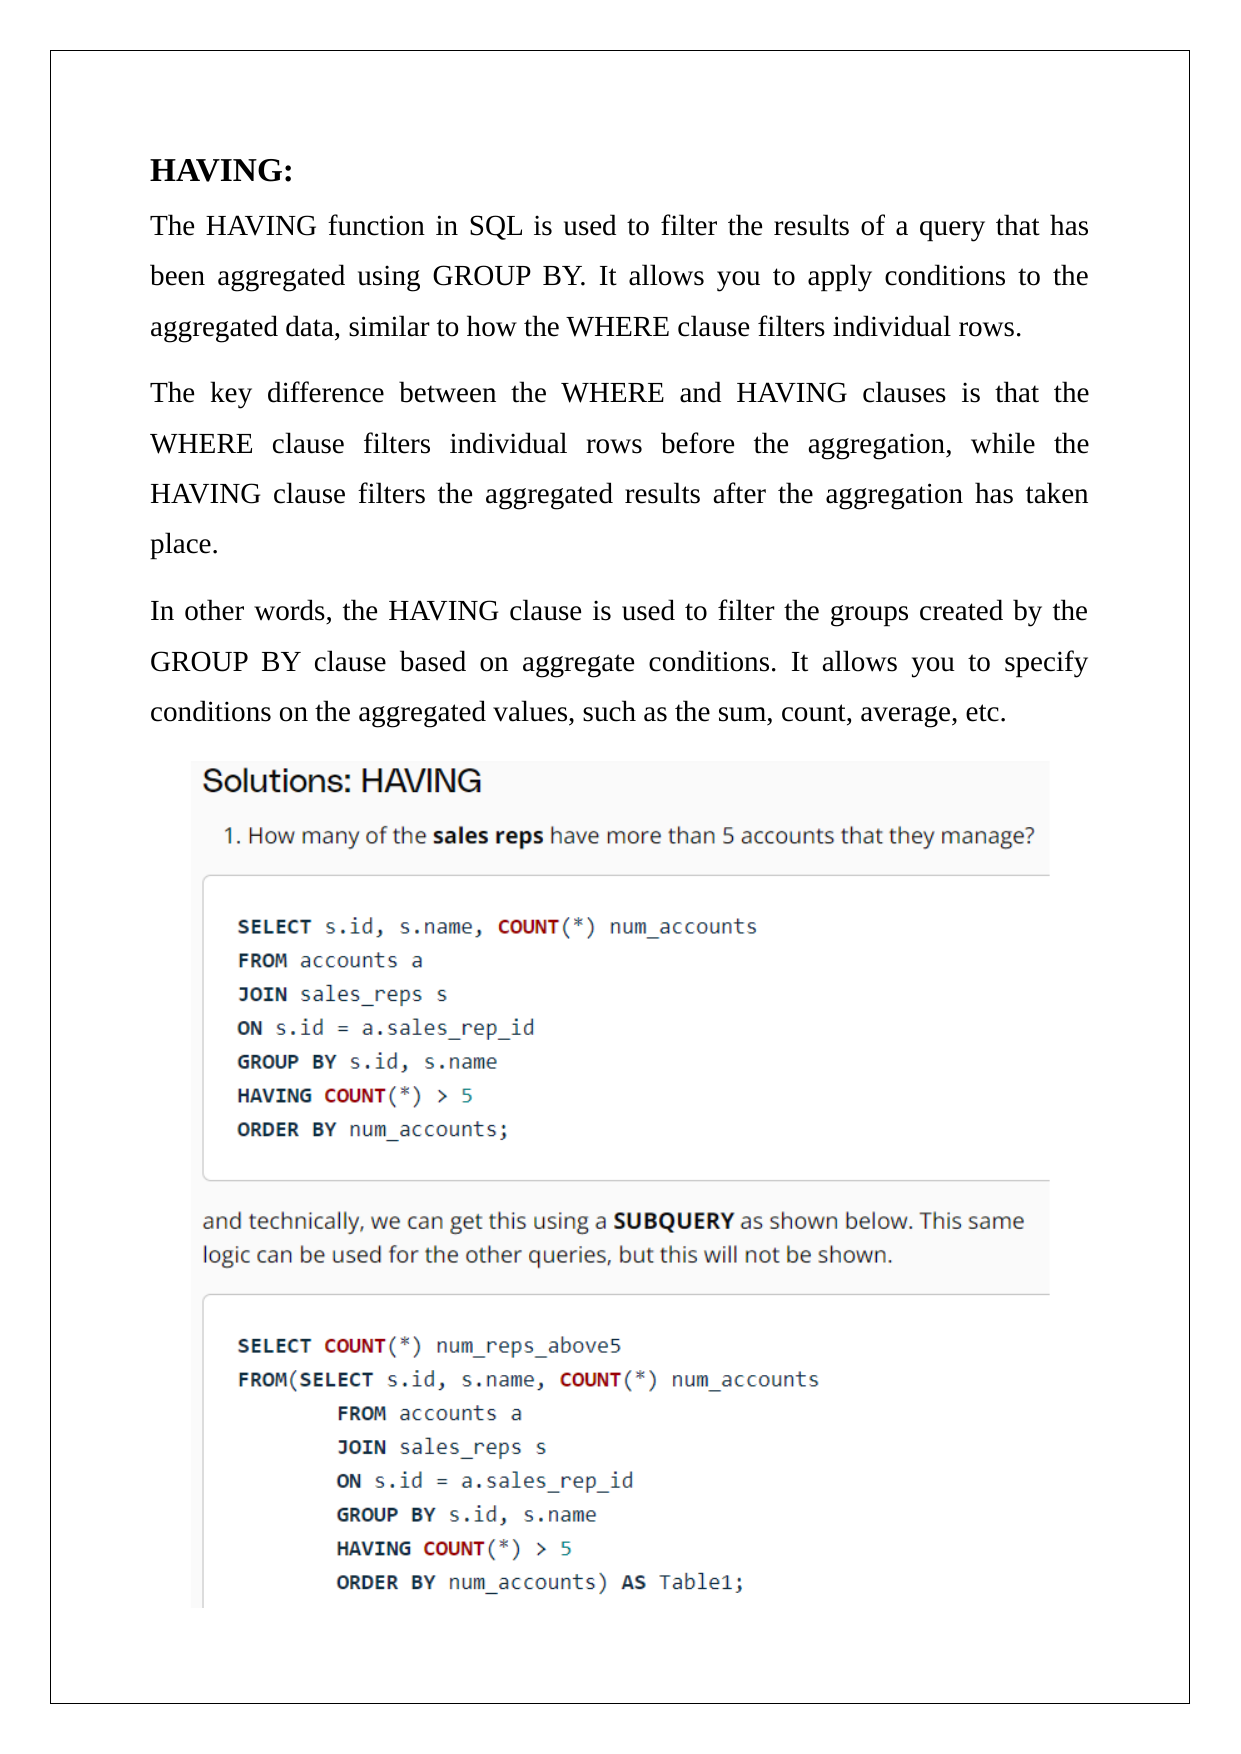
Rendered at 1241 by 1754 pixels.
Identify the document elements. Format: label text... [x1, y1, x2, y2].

text In other words, the HAVING clause is used to filter the groups created by the GROUP BY clause based on aggregate conditions. It allows you to specify conditions on the aggregated values, such as the sum, count, average, etc. [150, 593, 1090, 728]
text The key difference between the WHERE and HAVING clauses is that the WHERE clause filters individual rows before the aggregation, while the HAVING clause filters the aggregated results after the aggregation has taken place. [150, 376, 1090, 560]
text The HAVING function in SQL is used to filter the results of a query that has been aggregated using GROUP BY. It allows you to apply conditions to the aggregated data, similar to how the WHERE clause filters individual rows. [150, 208, 1090, 342]
picture [190, 761, 1050, 1608]
text HAVING: [150, 150, 1090, 188]
